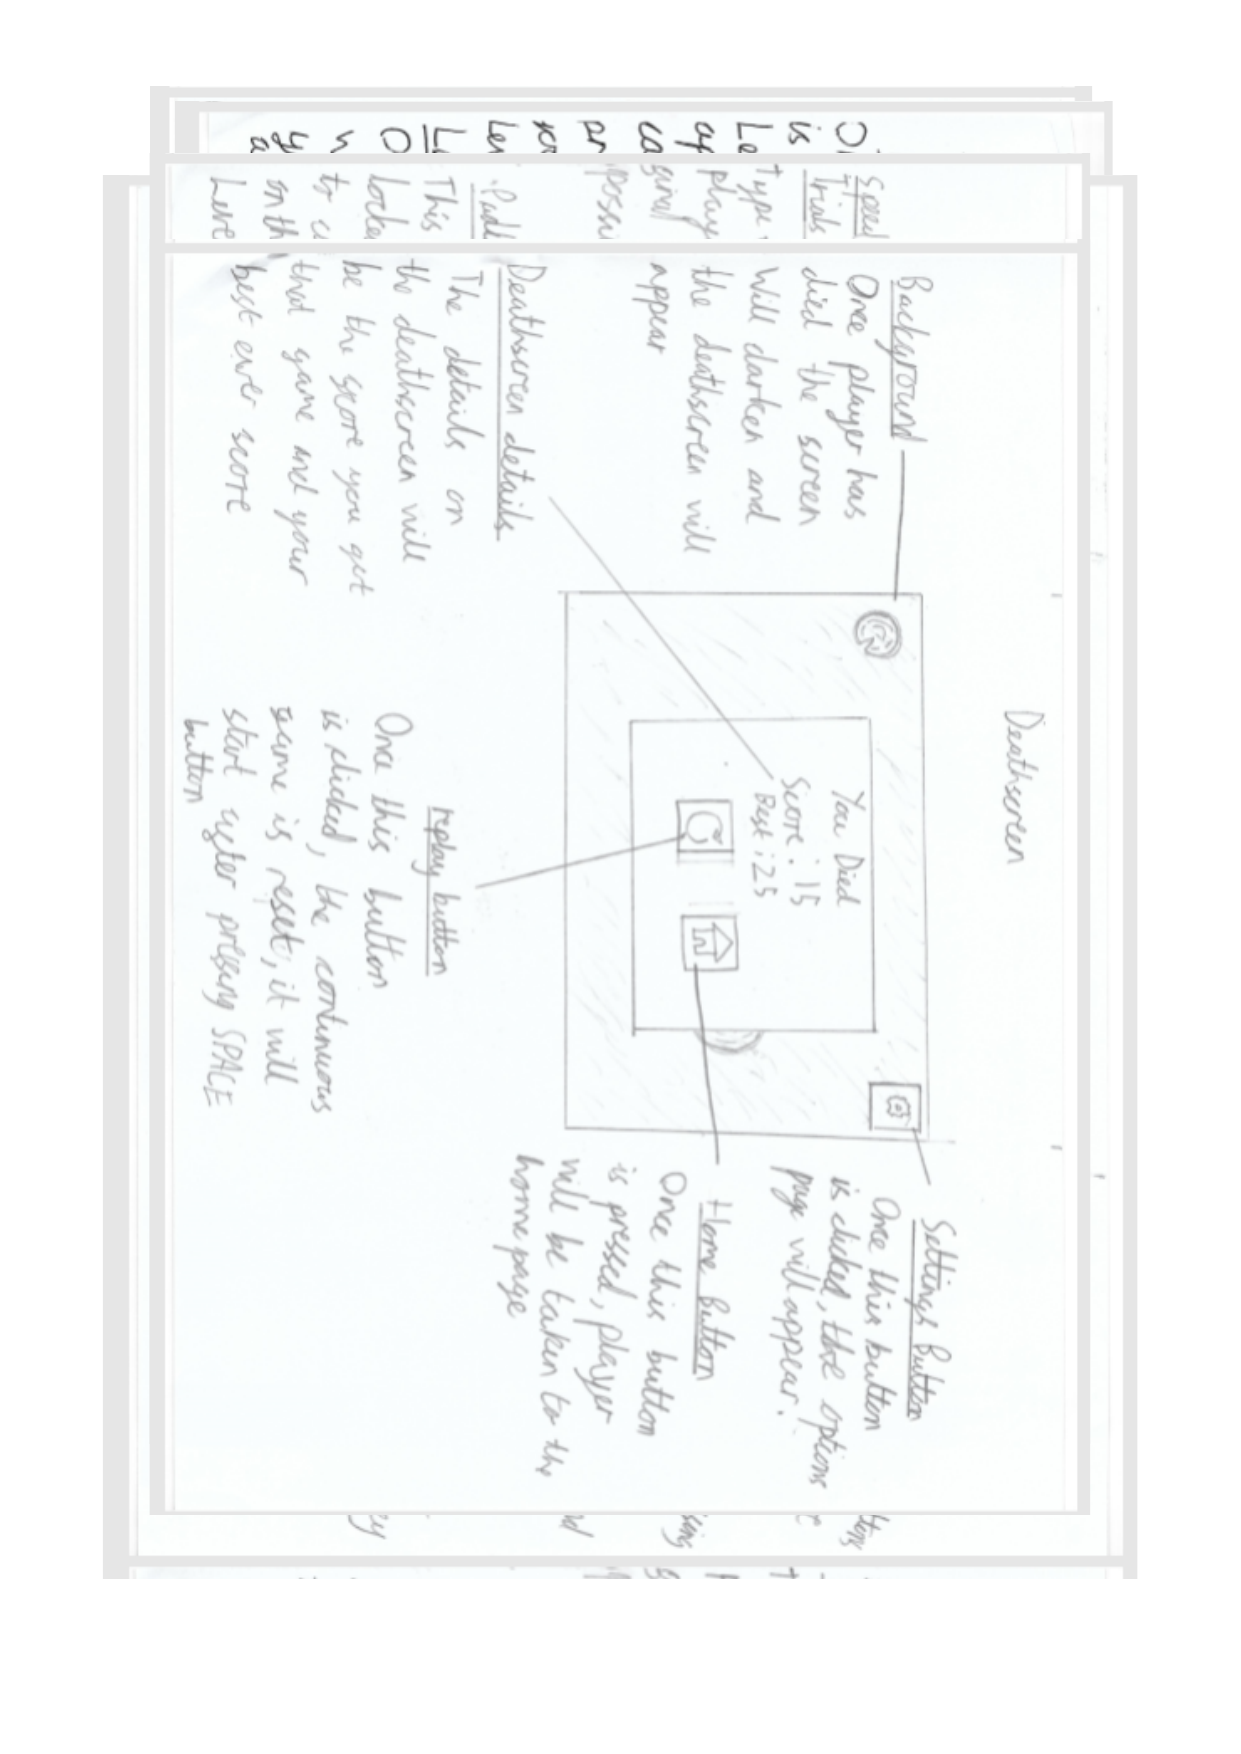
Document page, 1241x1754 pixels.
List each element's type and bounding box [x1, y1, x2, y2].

picture [102, 86, 1138, 1579]
